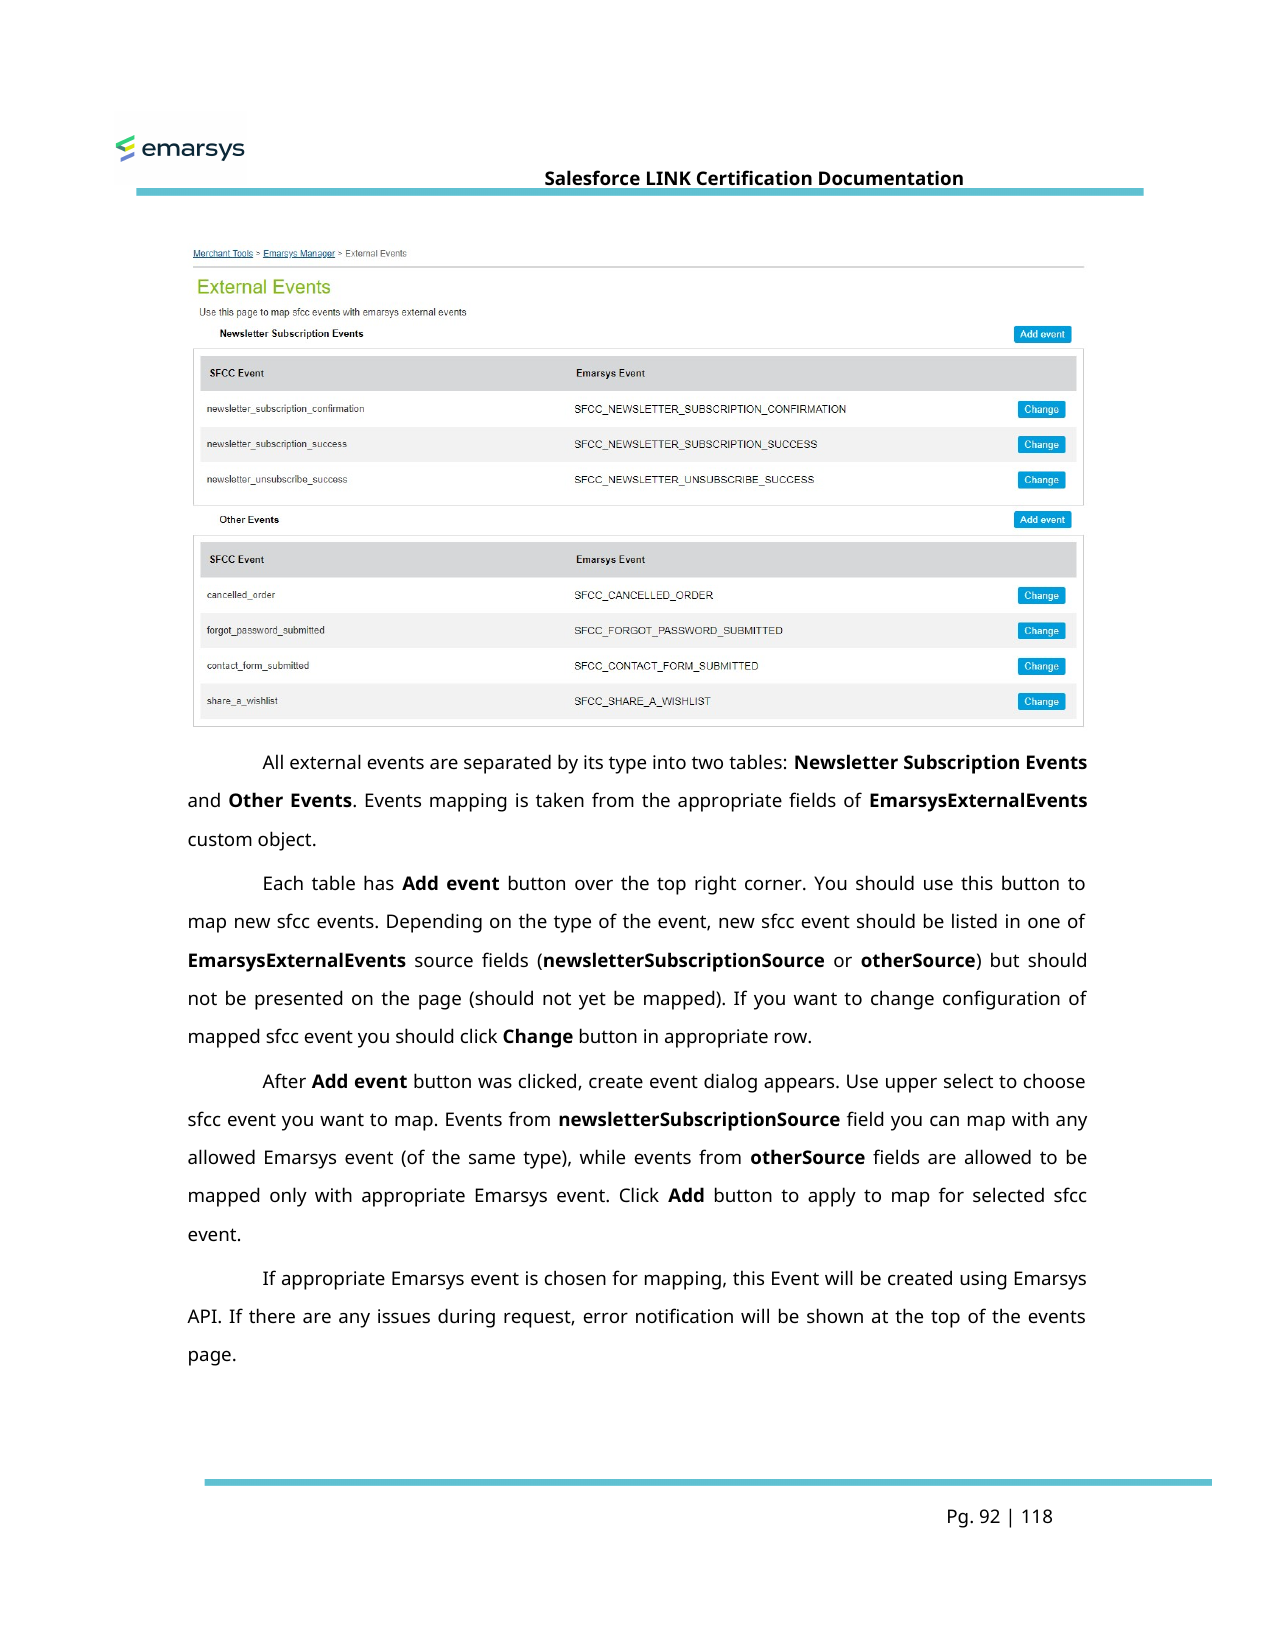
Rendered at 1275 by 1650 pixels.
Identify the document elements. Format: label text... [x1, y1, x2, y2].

picture [204, 1479, 1212, 1486]
text All external events are separated by its type into two tables: Newsletter Subscription Events and Other Events. Events mapping is taken from the appropriate fields of EmarsysExternalEvents custom object. [187, 749, 1087, 852]
picture [113, 111, 247, 185]
picture [136, 188, 1144, 196]
picture [187, 243, 1088, 731]
text Each table has Add event button over the top right corner. You should use this button to map new sfcc events. Depending on the type of the event, new sfcc event should be listed in one of EmarsysExternalEvents source fields (newsletterSubscriptionSource or otherSource) but should not be presented on the page (should not yet be mapped). If you want to change configuration of mapped sfcc event you should click Change button in appropriate row. [187, 871, 1087, 1049]
text After Add event button was clicked, create event dialog appears. Use upper select to choose sfcc event you want to map. Events from newsletterSubscriptionSource field you can map with any allowed Emarsys event (of the same type), while events from otherSource fields are allowed to be mapped only with appropriate Emarsys event. Click Add button to apply to map for selected sfcc event. [187, 1068, 1087, 1246]
text If appropriate Emarsys event is chosen for mapping, this Event will be created using Emarsys API. If there are any issues during request, error notification will be shown at the top of the events page. [187, 1265, 1087, 1367]
